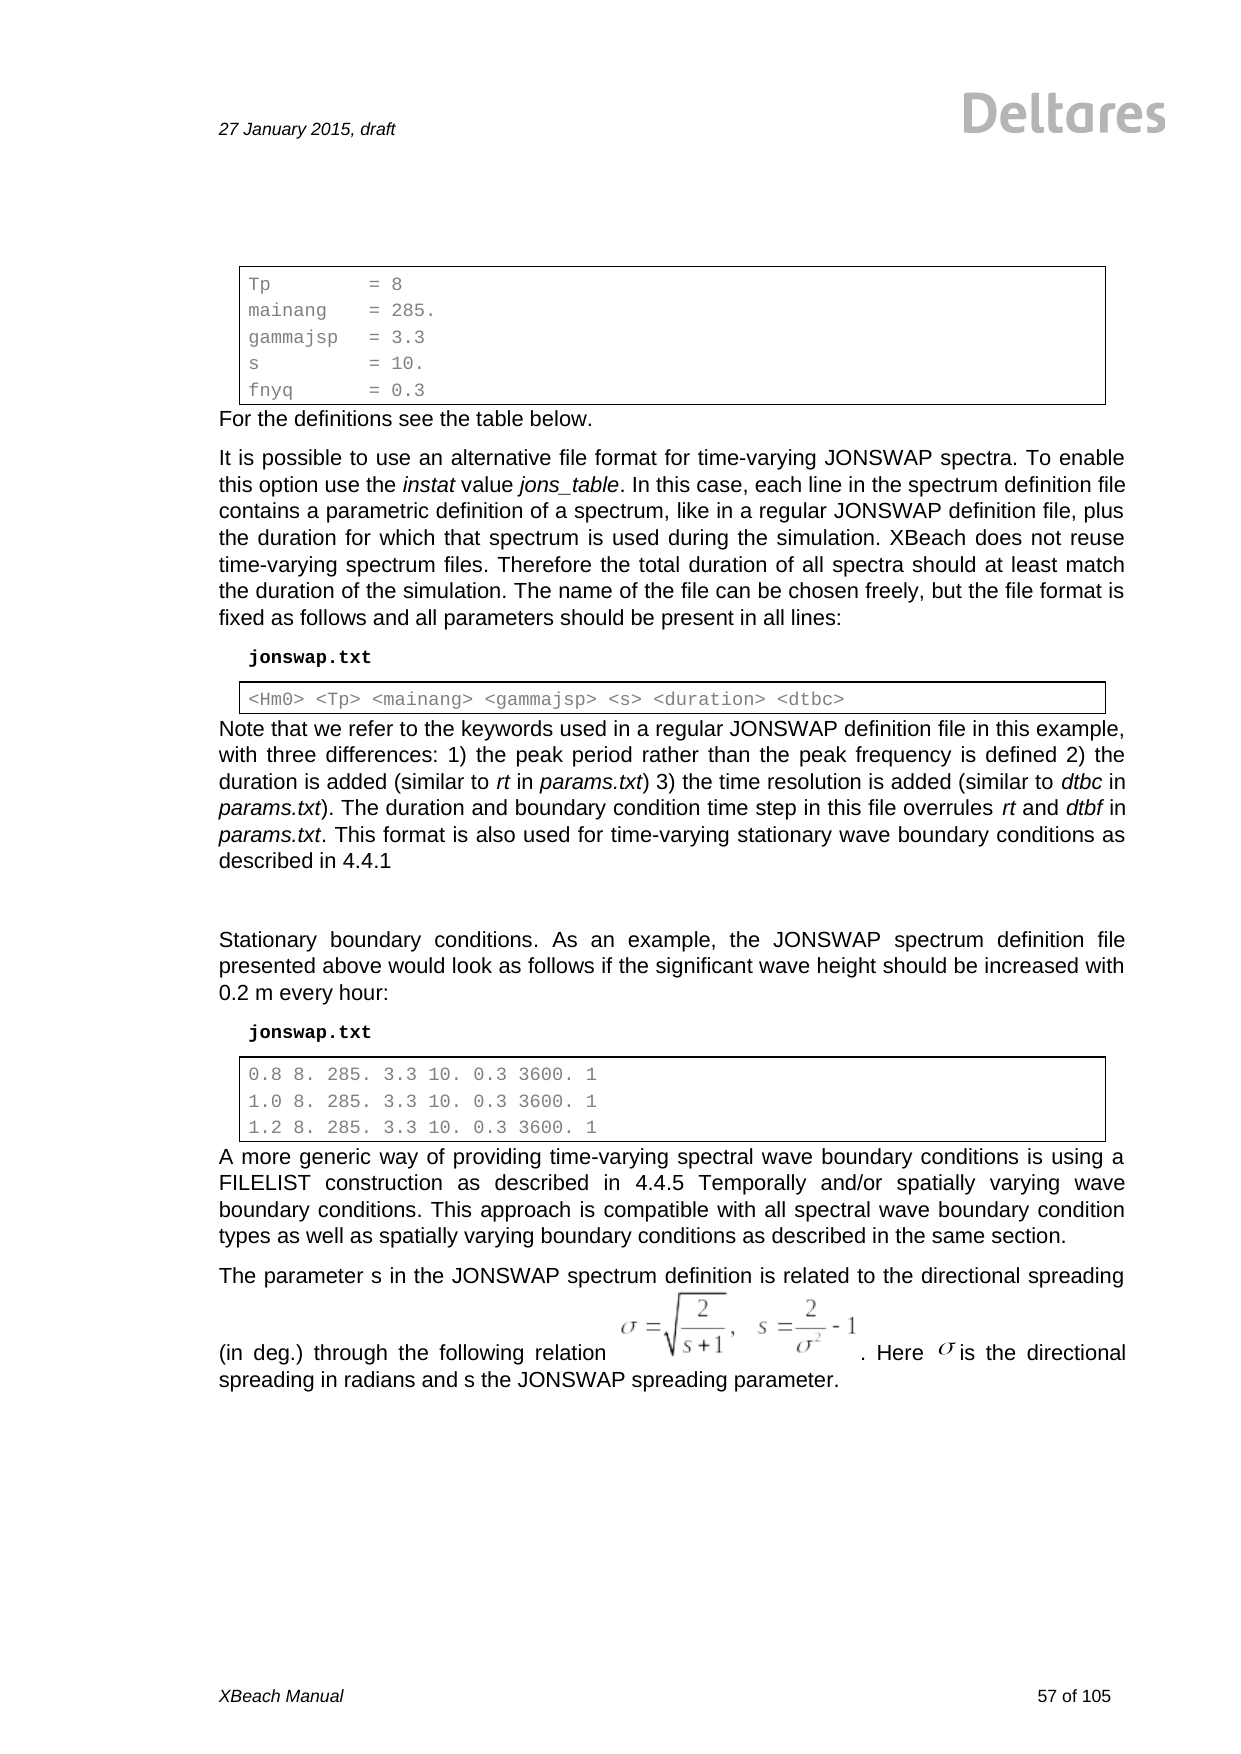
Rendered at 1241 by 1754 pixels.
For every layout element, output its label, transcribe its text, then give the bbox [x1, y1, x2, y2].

text s = 10. [240, 346, 1105, 372]
text A more generic way of providing time-varying spectral wave boundary conditions is using a FILELIST construction as described in 4.4.5 Temporally and/or spatially varying wave boundary conditions. This approach is compatible with all spectral wave boundary condition types as well as spatially varying boundary conditions as described in the same section. [218, 1142, 1126, 1249]
text fnyq = 0.3 [240, 372, 1105, 404]
text jonswap.txt [248, 1017, 1097, 1044]
text 1.0 8. 285. 3.3 10. 0.3 3600. 1 [240, 1083, 1105, 1109]
text <Hm0> <Tp> <mainang> <gammajsp> <s> <duration> <dtbc> [240, 683, 1105, 713]
text Tp = 8 [240, 267, 1105, 292]
picture [964, 75, 1166, 133]
text 0.8 8. 285. 3.3 10. 0.3 3600. 1 [240, 1058, 1105, 1083]
text . As an example, the JONSWAP spectrum definition file presented above would look as follows if the significant wave height should be increased with 0.2 m every hour: [218, 925, 1126, 1005]
text mainang = 285. [240, 292, 1105, 319]
text gammajsp = 3.3 [240, 319, 1105, 346]
text 1.2 8. 285. 3.3 10. 0.3 3600. 1 [240, 1109, 1105, 1141]
text The parameter s in the JONSWAP spectrum definition is related to the directional spreading (in deg.) through the following relation . Here is the directional spreading in radians and s the JONSWAP spreading parameter. [218, 1261, 1126, 1392]
text For the definitions see the table below. [218, 405, 1126, 431]
text It is possible to use an alternative file format for time-varying JONSWAP spectra. To enable this option use the instat value jons_table. In this case, each line in the spectrum definition file contains a parametric definition of a spectrum, like in a regular JONSWAP definition file, plus the duration for which that spectrum is used during the simulation. XBeach does not reuse time-varying spectrum files. Therefore the total duration of all spectra should at least match the duration of the simulation. The name of the file can be chosen freely, but the file format is fixed as follows and all parameters should be present in all lines: [218, 444, 1126, 630]
text jonswap.txt [248, 642, 1097, 669]
text Note that we refer to the keywords used in a regular JONSWAP definition file in this example, with three differences: 1) the peak period rather than the peak frequency is defined 2) the duration is added (similar to rt in params.txt) 3) the time resolution is added (similar to dtbc in params.txt). The duration and boundary condition time step in this file overrules rt and dtbf in params.txt. This format is also used for time-varying stationary wave boundary conditions as described in 4.4.1 Stationary boundary conditions [218, 714, 1126, 874]
